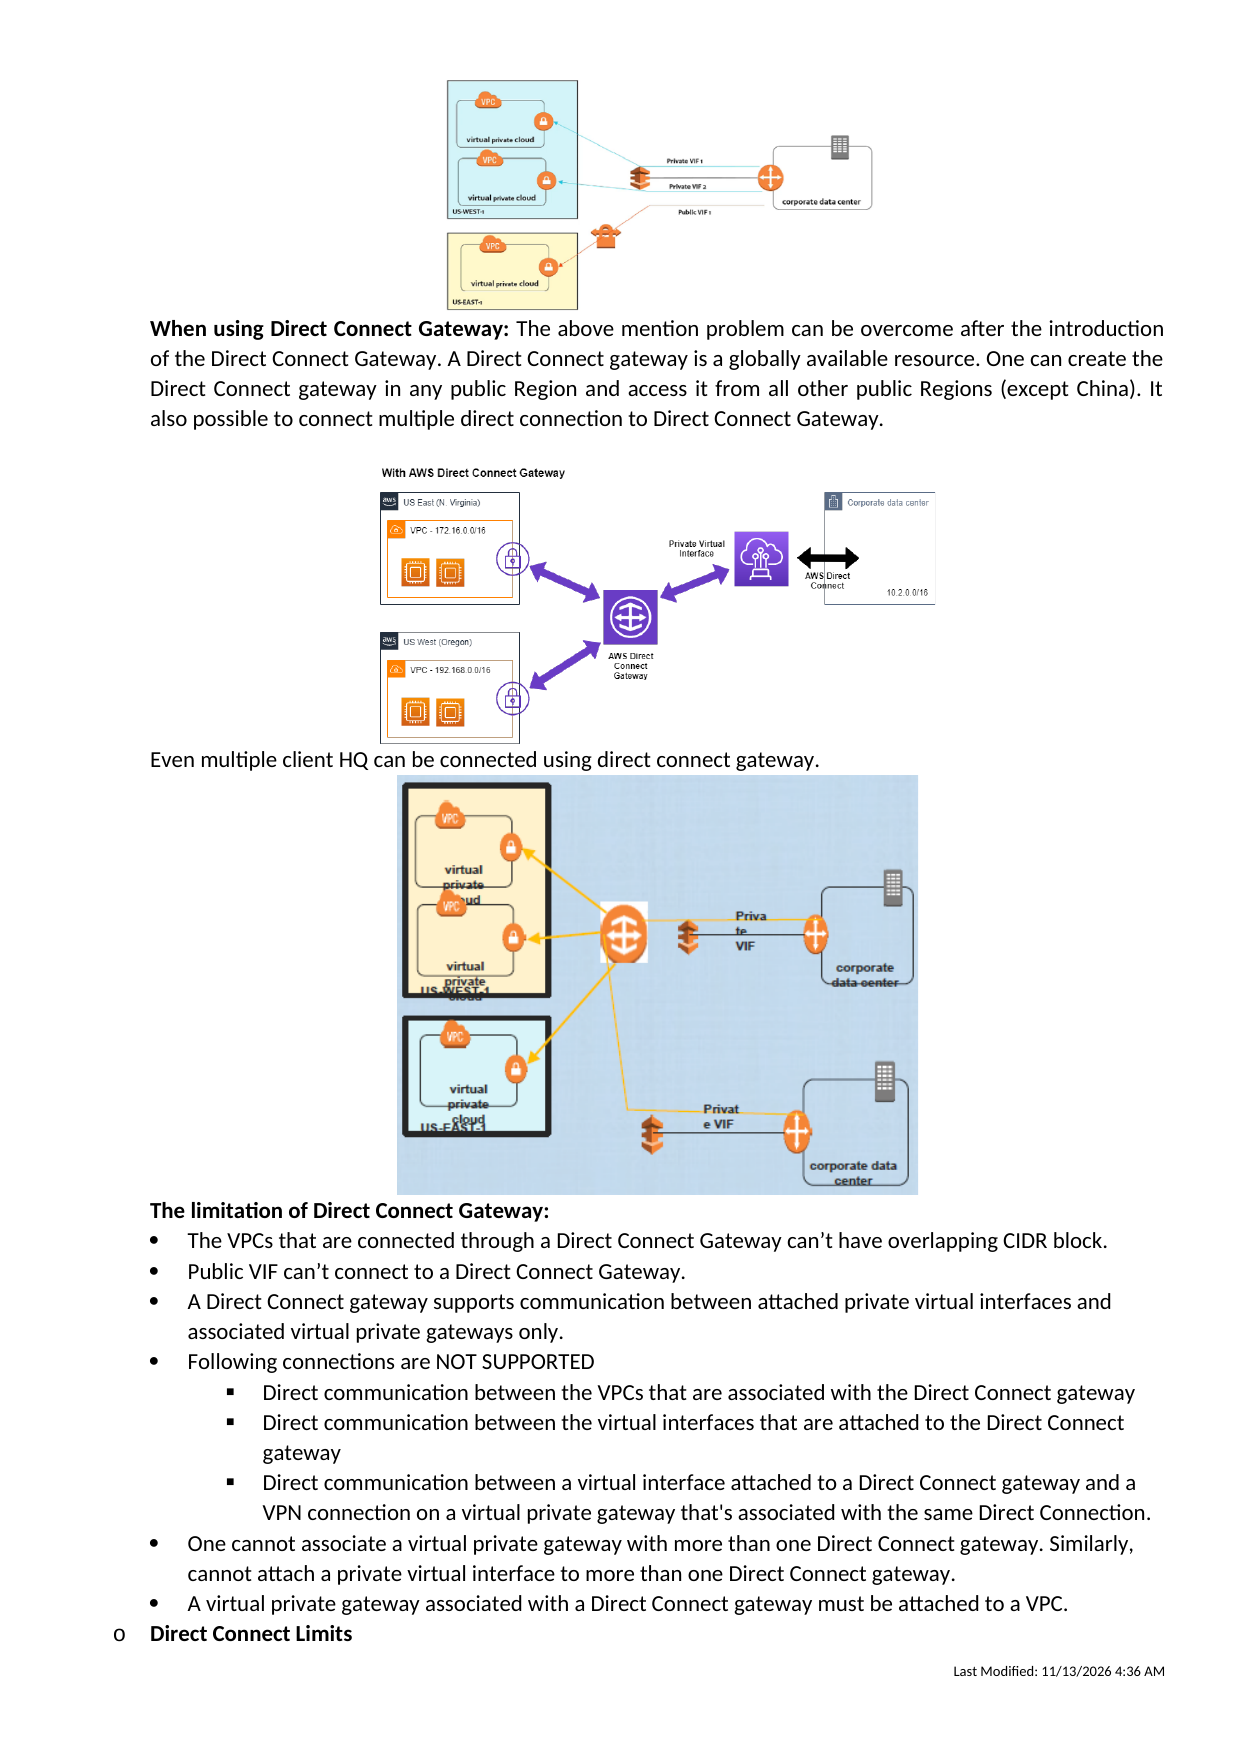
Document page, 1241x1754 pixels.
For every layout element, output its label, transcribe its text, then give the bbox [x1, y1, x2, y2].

list Direct Connect Limits [112, 1619, 1165, 1648]
picture [397, 775, 919, 1195]
list A virtual private gateway associated with a Direct Connect gateway must be attached to a VPC. [150, 1589, 1165, 1617]
list When using Direct Connect Gateway: The above mention problem can be overcome after the introduction of the Direct Connect Gateway. A Direct Connect gateway is a globally available resource. One can create the Direct Connect gateway in any public Region and access it from all other public Regions (except China). It also possible to connect multiple direct connection to Direct Connect Gateway. [150, 314, 1165, 432]
list One cannot associate a virtual private gateway with more than one Direct Connect gateway. Similarly, cannot attach a private virtual interface to more than one Direct Connect gateway. [150, 1529, 1165, 1587]
list Even multiple client HQ can be connected using direct connect gateway. [150, 745, 1165, 773]
list Direct communication between the VPCs that are associated with the Direct Connect gateway [225, 1378, 1165, 1406]
list Direct communication between a virtual interface attached to a Direct Connect gateway and a VPN connection on a virtual private gateway that's associated with the same Direct Connection. [225, 1468, 1165, 1527]
list Public VIF can’t connect to a Direct Connect Gateway. [150, 1257, 1165, 1285]
list Direct communication between the virtual interfaces that are attached to the Direct Connect gateway [225, 1408, 1165, 1466]
list Following connections are NOT SUPPORTED [150, 1347, 1165, 1376]
picture [380, 465, 936, 744]
list The limitation of Direct Connect Gateway: [150, 1196, 1165, 1224]
picture [440, 75, 876, 312]
list A Direct Connect gateway supports communication between attached private virtual interfaces and associated virtual private gateways only. [150, 1287, 1165, 1345]
list The VPCs that are connected through a Direct Connect Gateway can’t have overlapping CIDR block. [150, 1227, 1165, 1255]
